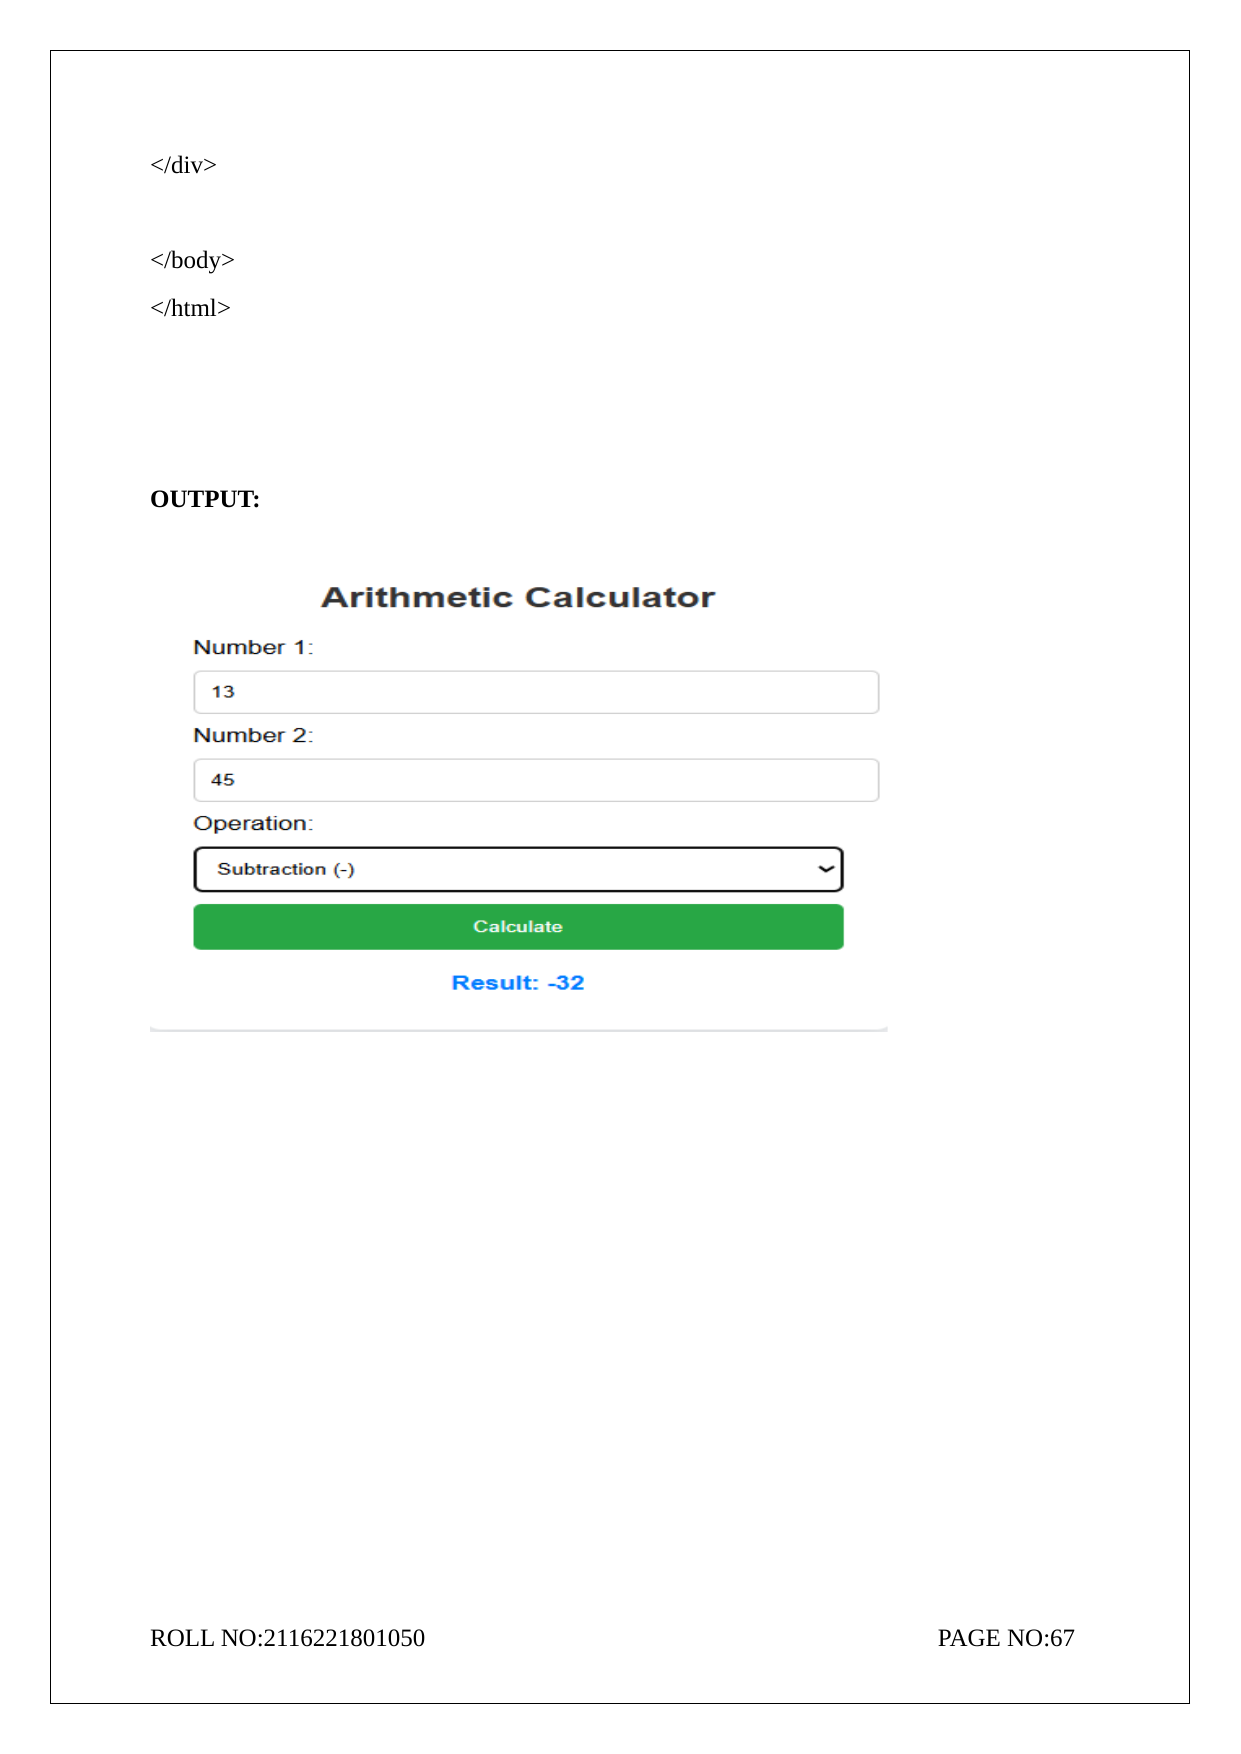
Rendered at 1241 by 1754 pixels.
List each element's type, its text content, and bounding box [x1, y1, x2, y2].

text </body> [150, 245, 1090, 274]
text OUTPUT: [150, 484, 1090, 513]
picture [150, 531, 888, 1032]
text </div> [150, 150, 1090, 179]
text </html> [150, 293, 1090, 322]
